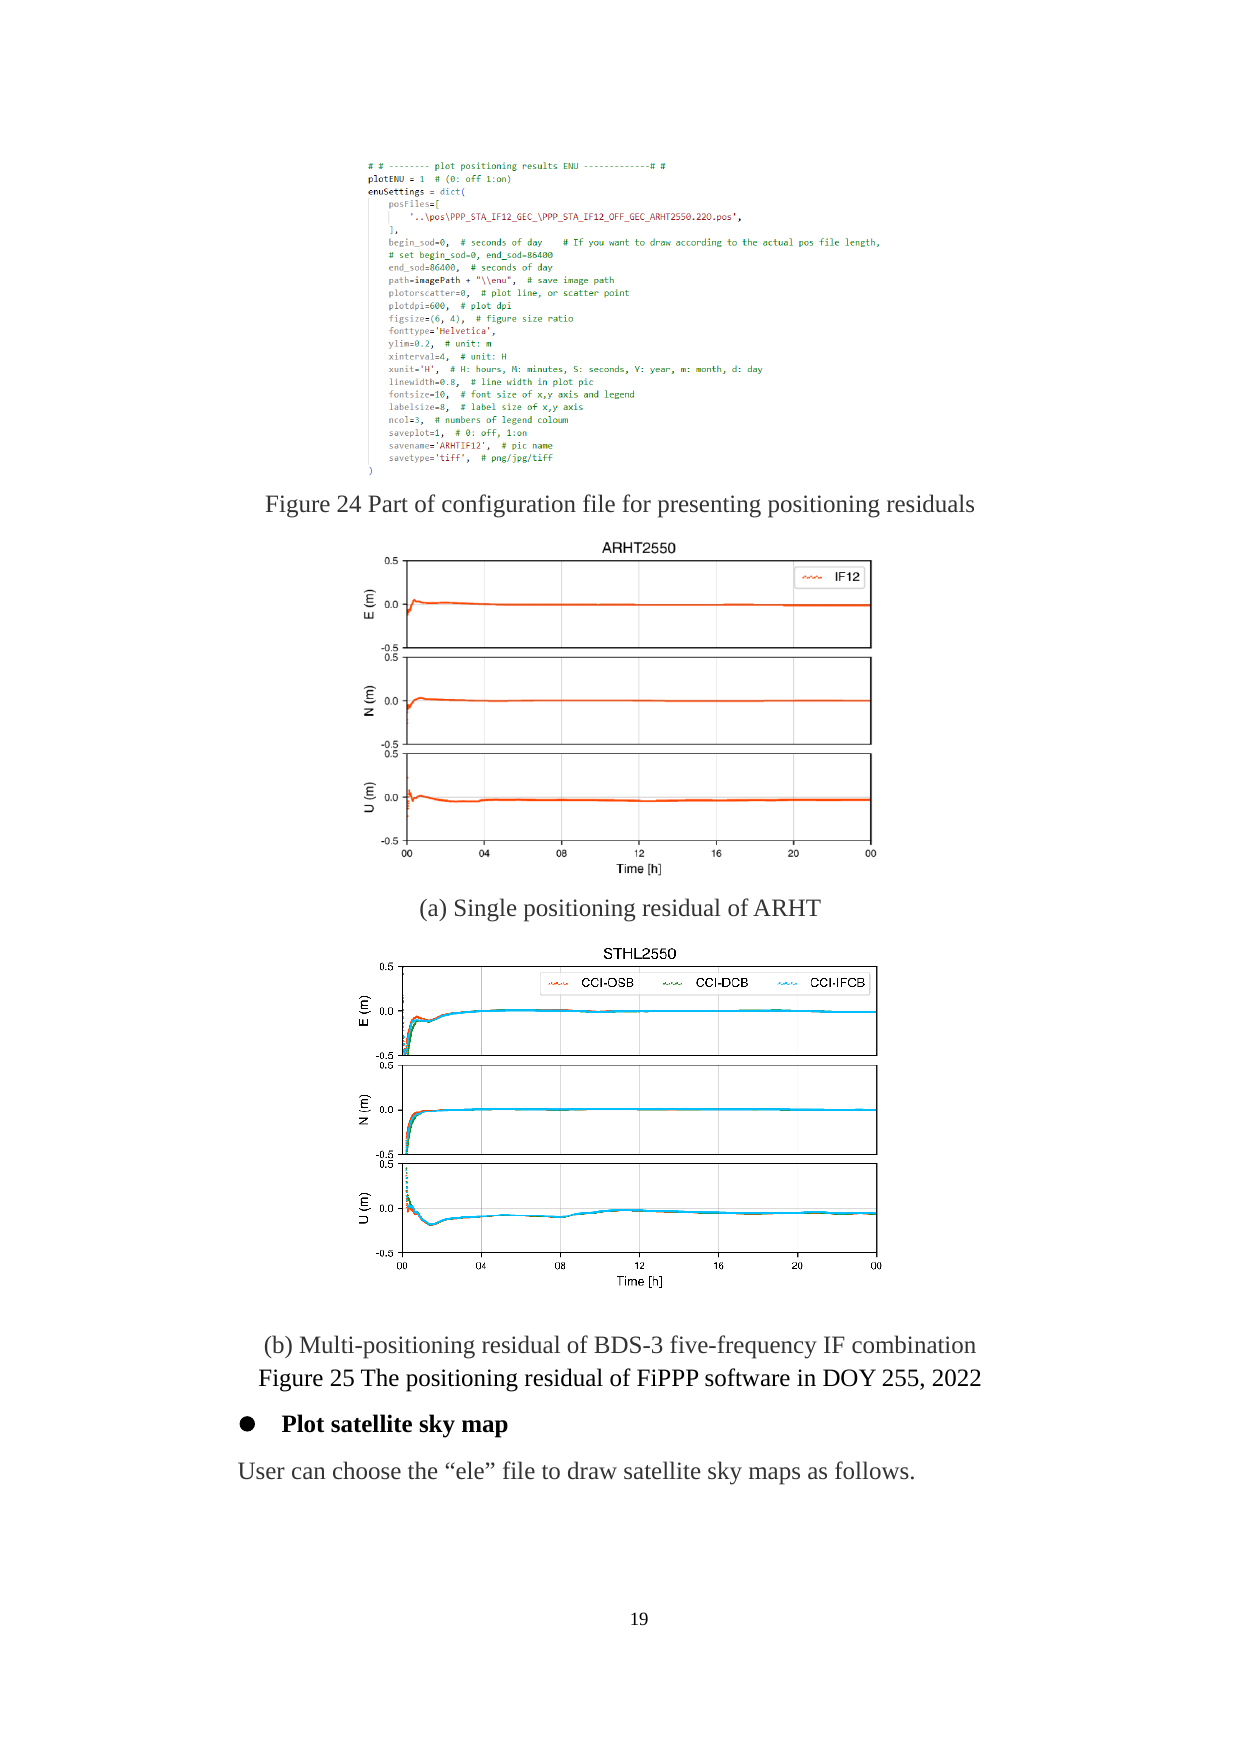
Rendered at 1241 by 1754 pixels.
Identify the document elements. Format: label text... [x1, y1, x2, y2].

text (a) Single positioning residual of ARHT [187, 891, 1053, 924]
picture [354, 162, 886, 480]
list Plot satellite sky map [238, 1408, 1053, 1440]
text Figure 25 The positioning residual of FiPPP software in DOY 255, 2022 [187, 1361, 1053, 1393]
picture [355, 533, 885, 884]
text Figure 24 Part of configuration file for presenting positioning residuals [187, 487, 1053, 519]
text User can choose the “ele” file to draw satellite sky maps as follows. [187, 1454, 1053, 1487]
text (b) Multi-positioning residual of BDS-3 five-frequency IF combination [187, 1328, 1053, 1361]
picture [349, 938, 891, 1297]
